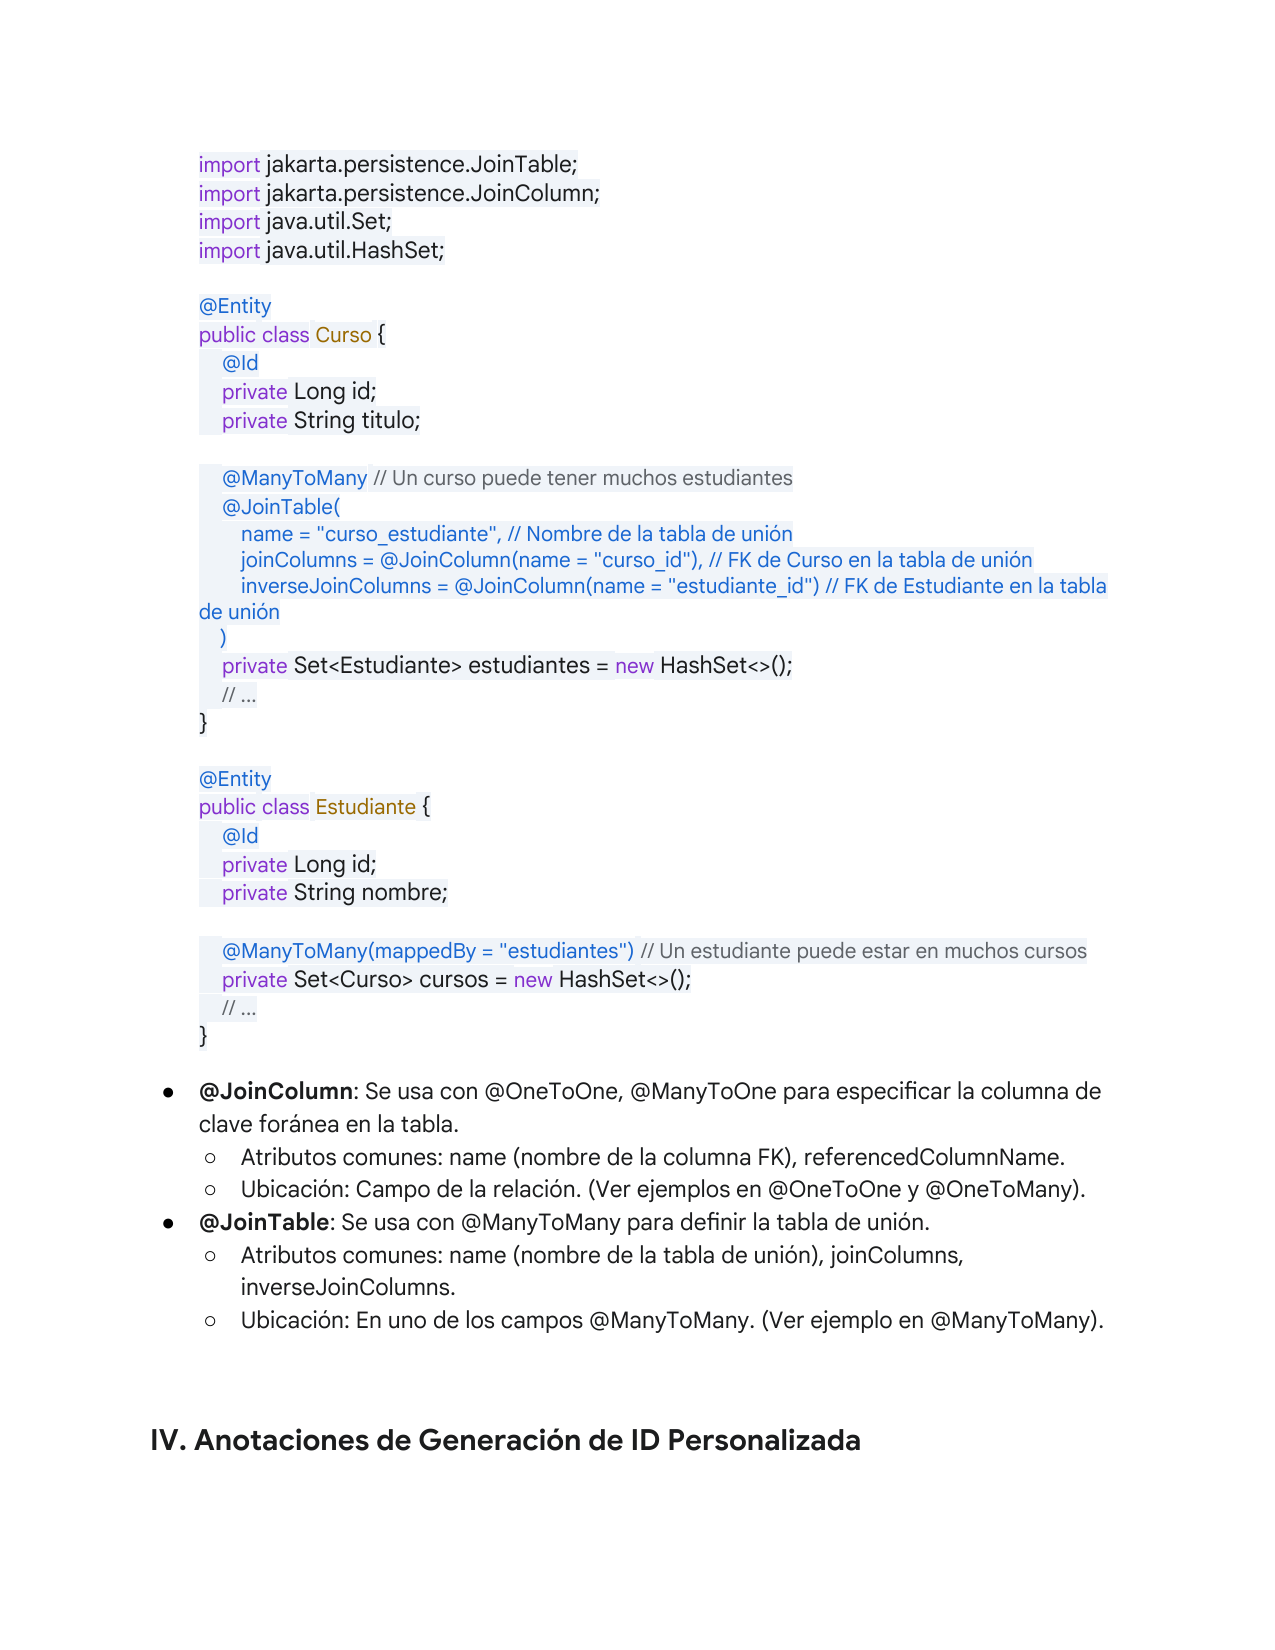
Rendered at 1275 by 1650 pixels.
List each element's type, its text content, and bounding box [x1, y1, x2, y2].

list @JoinTable: Se usa con @ManyToMany para definir la tabla de unión. [161, 1208, 1125, 1237]
list Atributos comunes: name (nombre de la columna FK), referencedColumnName. [203, 1143, 1125, 1172]
subtitle IV. Anotaciones de Generación de ID Personalizada [150, 1422, 1125, 1458]
list Ubicación: Campo de la relación. (Ver ejemplos en @OneToOne y @OneToMany). [203, 1176, 1125, 1204]
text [198, 150, 1125, 1077]
list Atributos comunes: name (nombre de la tabla de unión), joinColumns, inverseJoinColumns. [203, 1241, 1125, 1302]
list @JoinColumn: Se usa con @OneToOne, @ManyToOne para especificar la columna de clave foránea en la tabla. [161, 1077, 1125, 1139]
list Ubicación: En uno de los campos @ManyToMany. (Ver ejemplo en @ManyToMany). [203, 1306, 1125, 1335]
